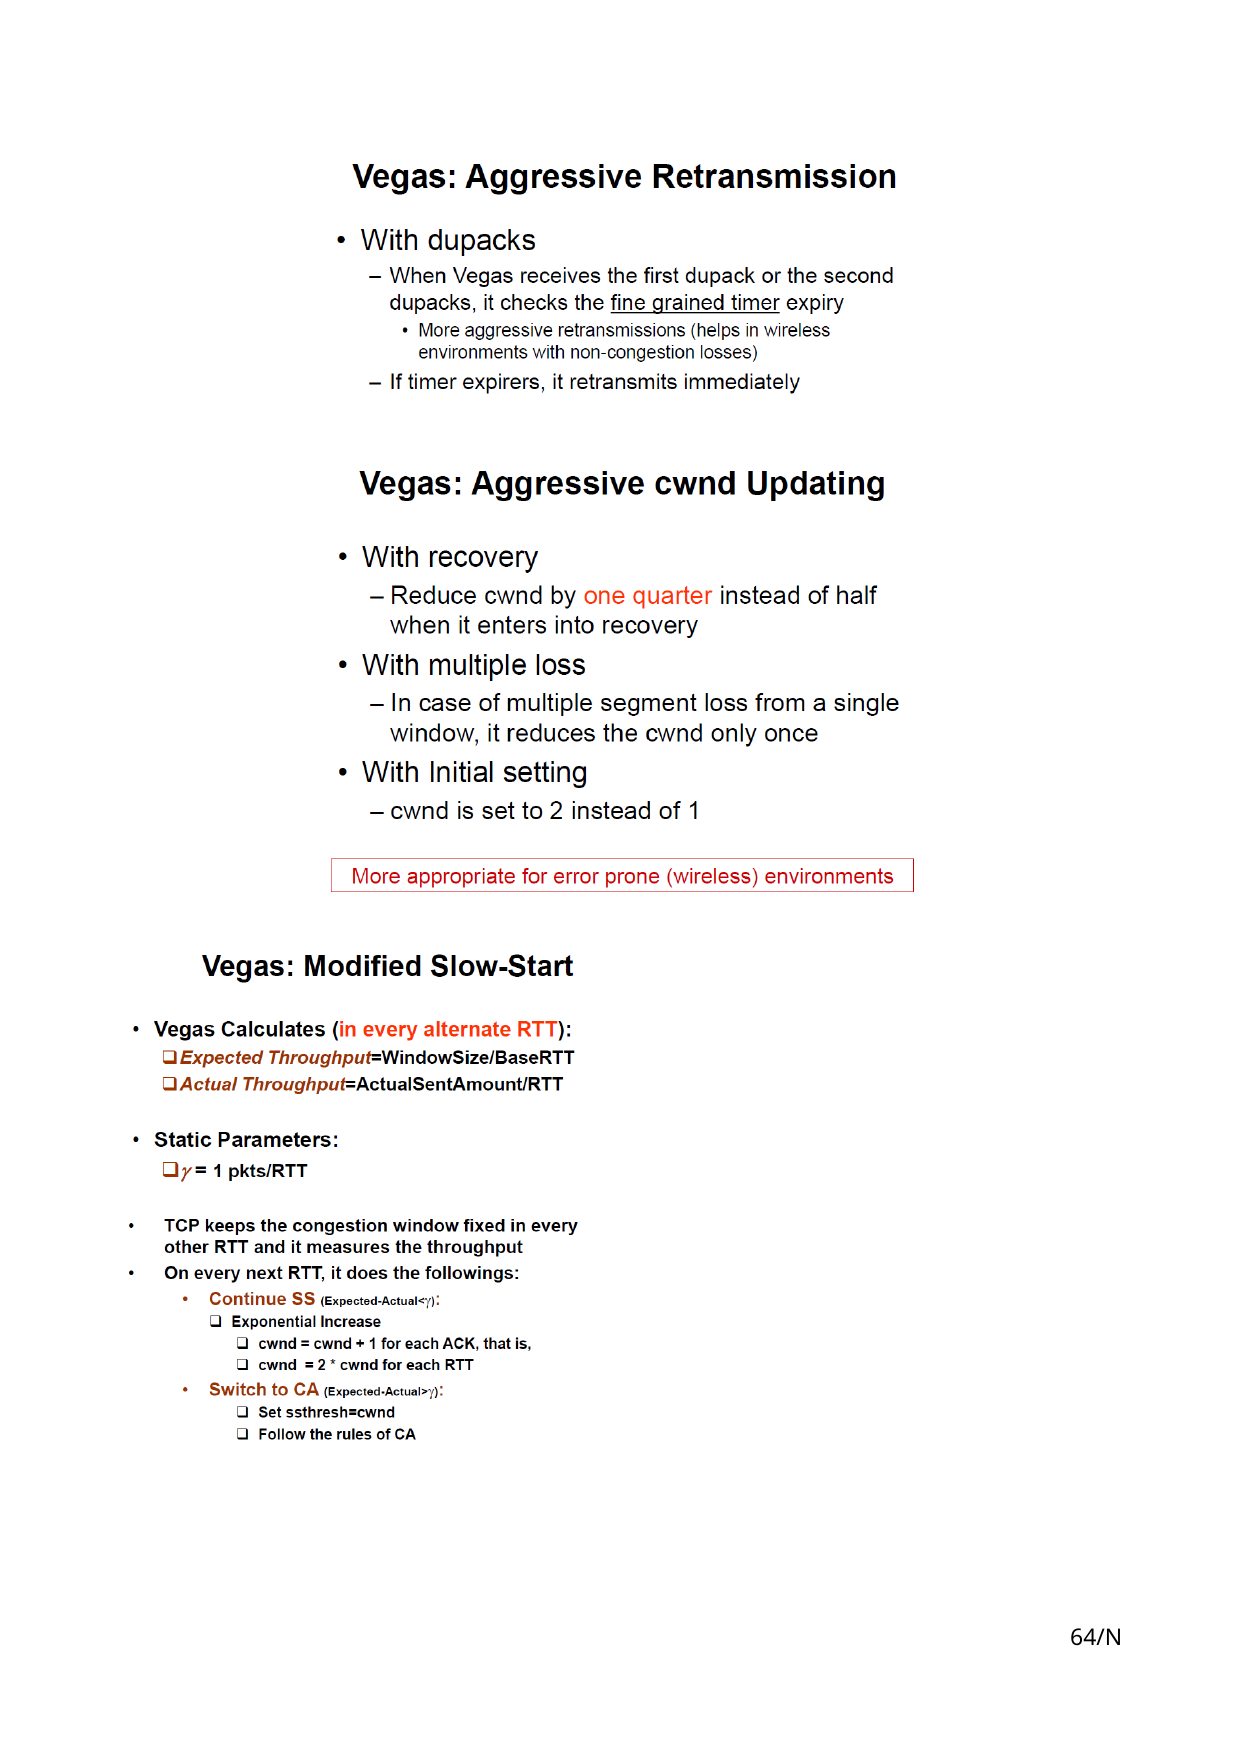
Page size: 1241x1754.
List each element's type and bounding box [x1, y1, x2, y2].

picture [118, 1201, 589, 1459]
picture [118, 942, 607, 1200]
picture [315, 455, 925, 904]
picture [317, 147, 923, 417]
